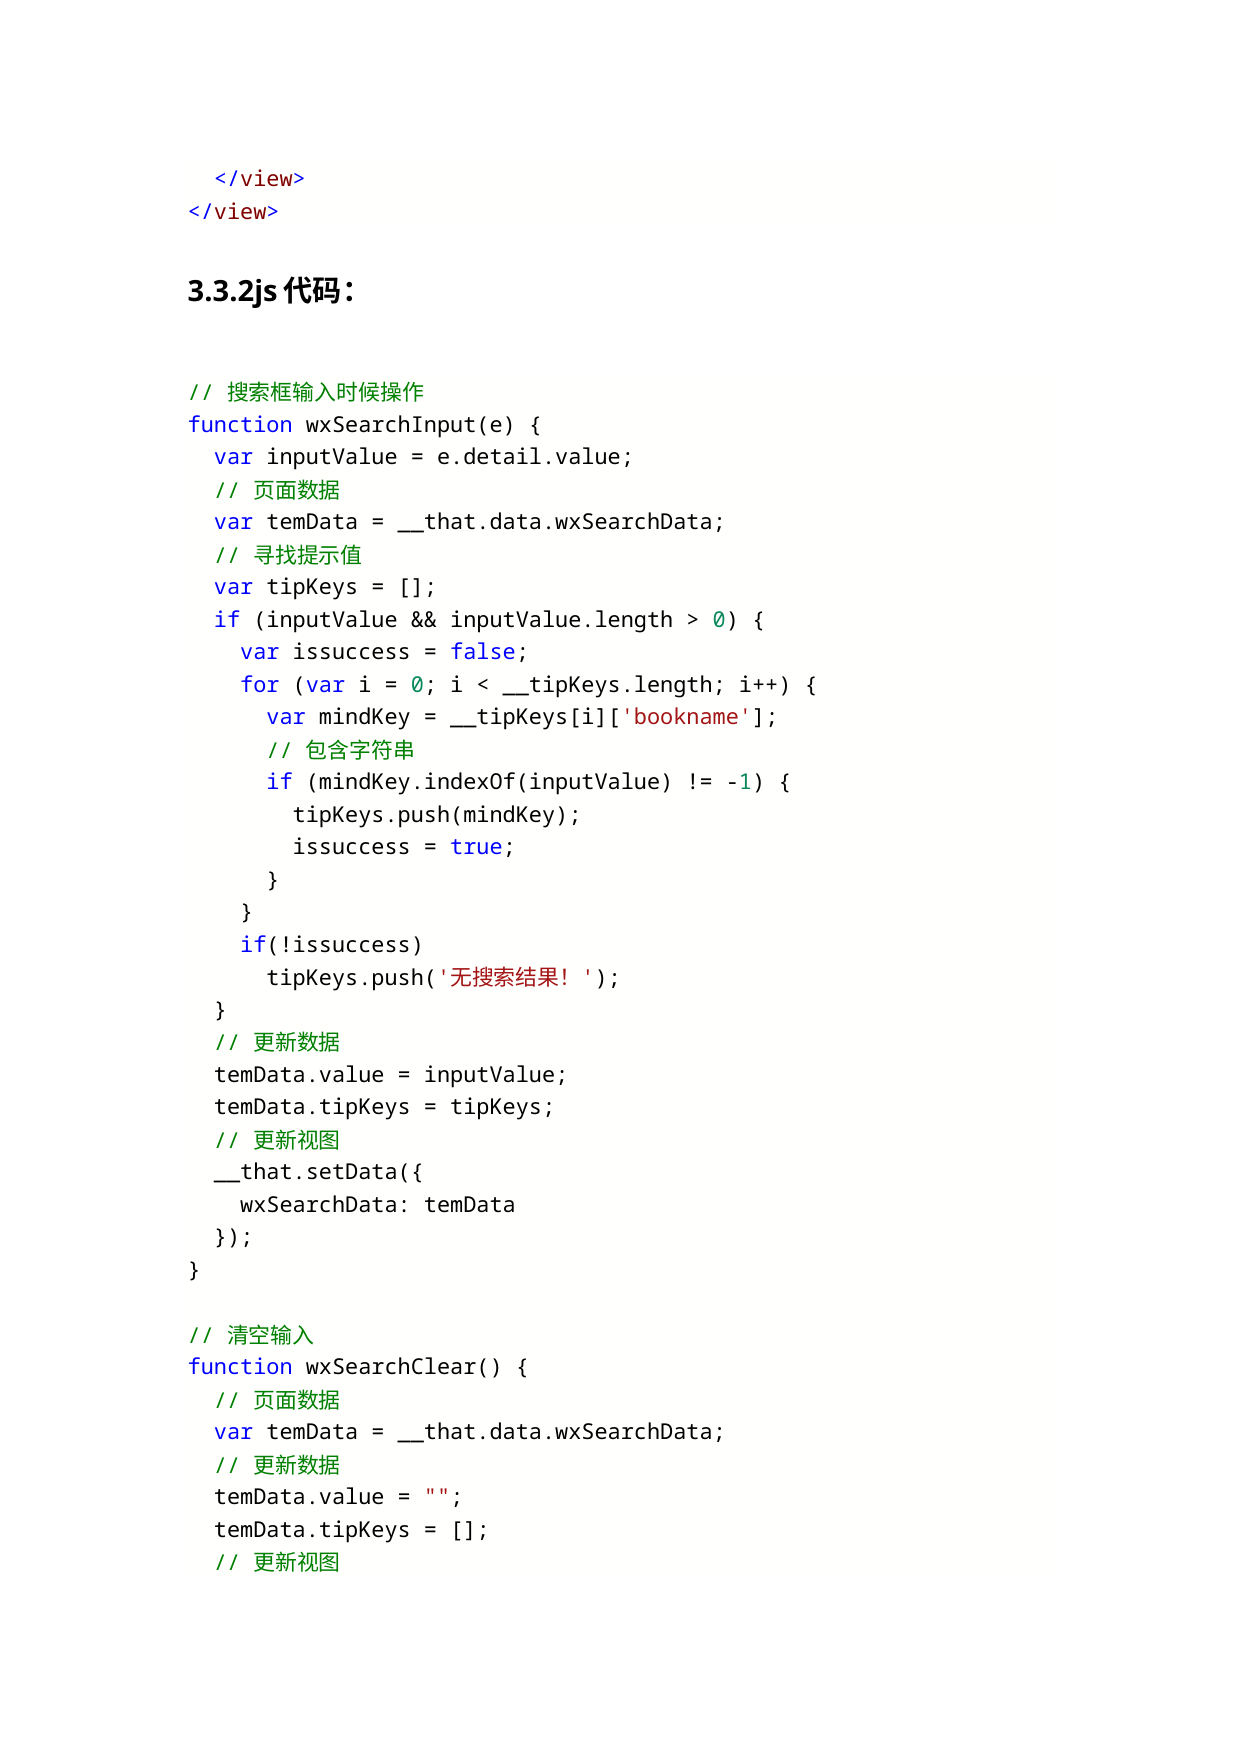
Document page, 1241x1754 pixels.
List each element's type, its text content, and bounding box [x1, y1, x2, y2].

text // 页面数据 [187, 1382, 1053, 1415]
text }); [187, 1220, 1053, 1252]
text function wxSearchInput(e) { [187, 407, 1053, 440]
text var temData = __that.data.wxSearchData; [187, 505, 1053, 537]
text var mindKey = __tipKeys[i]['bookname']; [187, 700, 1053, 732]
text // 清空输入 [187, 1317, 1053, 1350]
text // 更新数据 [187, 1447, 1053, 1480]
text tipKeys.push(mindKey); [187, 797, 1053, 830]
text tipKeys.push('无搜索结果！'); [187, 960, 1053, 992]
text if (mindKey.indexOf(inputValue) != -1) { [187, 765, 1053, 797]
text var inputValue = e.detail.value; [187, 440, 1053, 472]
text // 更新数据 [187, 1025, 1053, 1057]
text // 页面数据 [187, 472, 1053, 505]
subtitle 3.3.2js代码： [187, 256, 1053, 321]
text __that.setData({ [187, 1155, 1053, 1187]
text } [187, 992, 1053, 1025]
text temData.tipKeys = tipKeys; [187, 1090, 1053, 1122]
text // 包含字符串 [187, 732, 1053, 765]
text if (inputValue && inputValue.length > 0) { [187, 602, 1053, 635]
text wxSearchData: temData [187, 1187, 1053, 1220]
text if(!issuccess) [187, 927, 1053, 960]
text temData.value = inputValue; [187, 1057, 1053, 1090]
text var issuccess = false; [187, 635, 1053, 667]
text </view> [187, 162, 1053, 194]
text temData.tipKeys = []; [187, 1512, 1053, 1545]
text for (var i = 0; i < __tipKeys.length; i++) { [187, 667, 1053, 700]
text temData.value = ""; [187, 1480, 1053, 1512]
text } [187, 1252, 1053, 1285]
text var temData = __that.data.wxSearchData; [187, 1415, 1053, 1447]
text } [187, 895, 1053, 927]
text var tipKeys = []; [187, 570, 1053, 602]
text // 寻找提示值 [187, 537, 1053, 570]
text } [187, 862, 1053, 895]
text // 搜索框输入时候操作 [187, 375, 1053, 407]
text function wxSearchClear() { [187, 1350, 1053, 1382]
text issuccess = true; [187, 830, 1053, 862]
text // 更新视图 [187, 1545, 1053, 1577]
text // 更新视图 [187, 1122, 1053, 1155]
text </view> [187, 194, 1053, 227]
